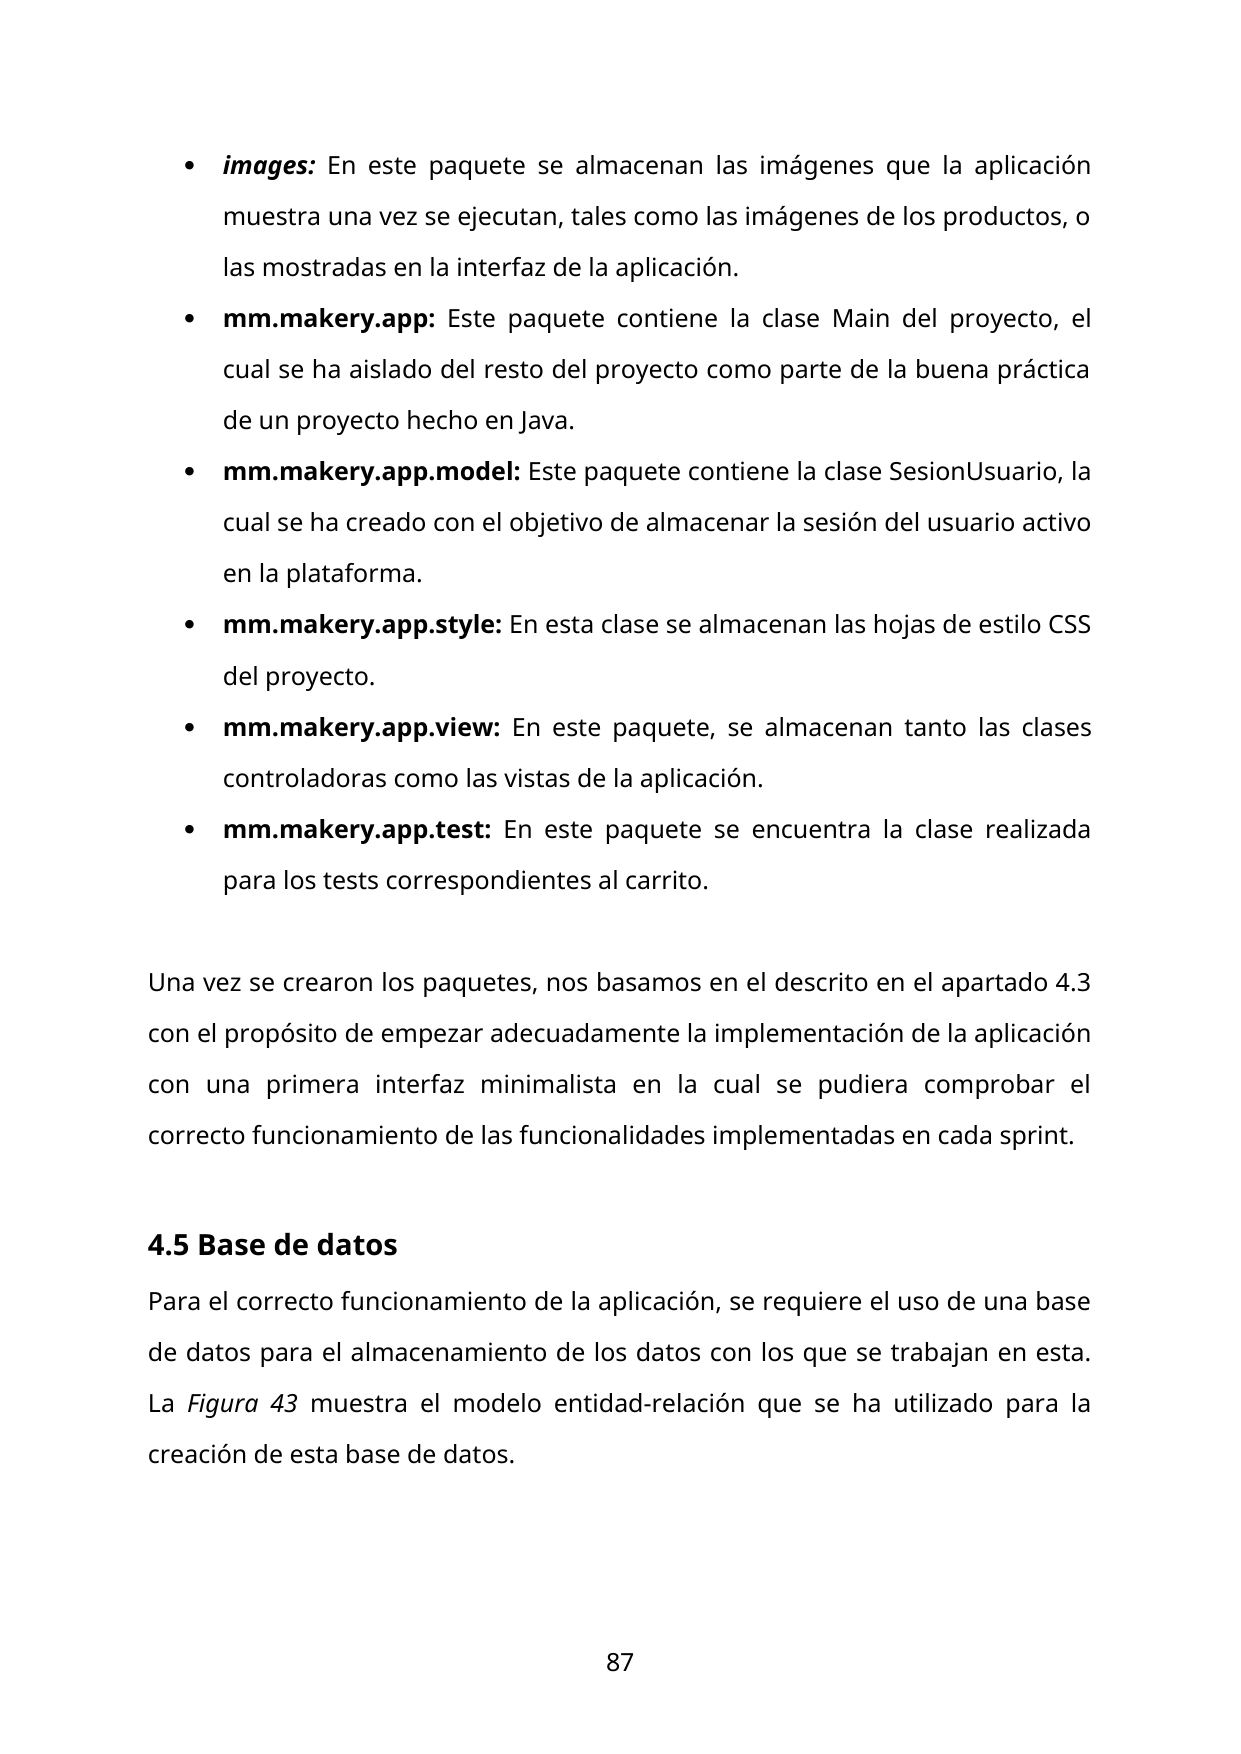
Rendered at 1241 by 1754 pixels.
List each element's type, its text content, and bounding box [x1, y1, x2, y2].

list mm.makery.app: Este paquete contiene la clase Main del proyecto, el cual se ha aislado del resto del proyecto como parte de la buena práctica de un proyecto hecho en Java. [185, 301, 1092, 437]
list mm.makery.app.view: En este paquete, se almacenan tanto las clases controladoras como las vistas de la aplicación. [185, 709, 1092, 794]
text 4.5 Base de datos [148, 1224, 1092, 1263]
list mm.makery.app.model: Este paquete contiene la clase SesionUsuario, la cual se ha creado con el objetivo de almacenar la sesión del usuario activo en la plataforma. [185, 454, 1092, 590]
list mm.makery.app.style: En esta clase se almacenan las hojas de estilo CSS del proyecto. [185, 607, 1092, 692]
list mm.makery.app.test: En este paquete se encuentra la clase realizada para los tests correspondientes al carrito. [185, 811, 1092, 896]
text Una vez se crearon los paquetes, nos basamos en el descrito en el apartado 4.3 con el propósito de empezar adecuadamente la implementación de la aplicación con una primera interfaz minimalista en la cual se pudiera comprobar el correcto funcionamiento de las funcionalidades implementadas en cada sprint. [148, 964, 1092, 1152]
text Para el correcto funcionamiento de la aplicación, se requiere el uso de una base de datos para el almacenamiento de los datos con los que se trabajan en esta. La Figura 43 muestra el modelo entidad-relación que se ha utilizado para la creación de esta base de datos. [148, 1283, 1092, 1470]
list images: En este paquete se almacenan las imágenes que la aplicación muestra una vez se ejecutan, tales como las imágenes de los productos, o las mostradas en la interfaz de la aplicación. [185, 148, 1092, 284]
